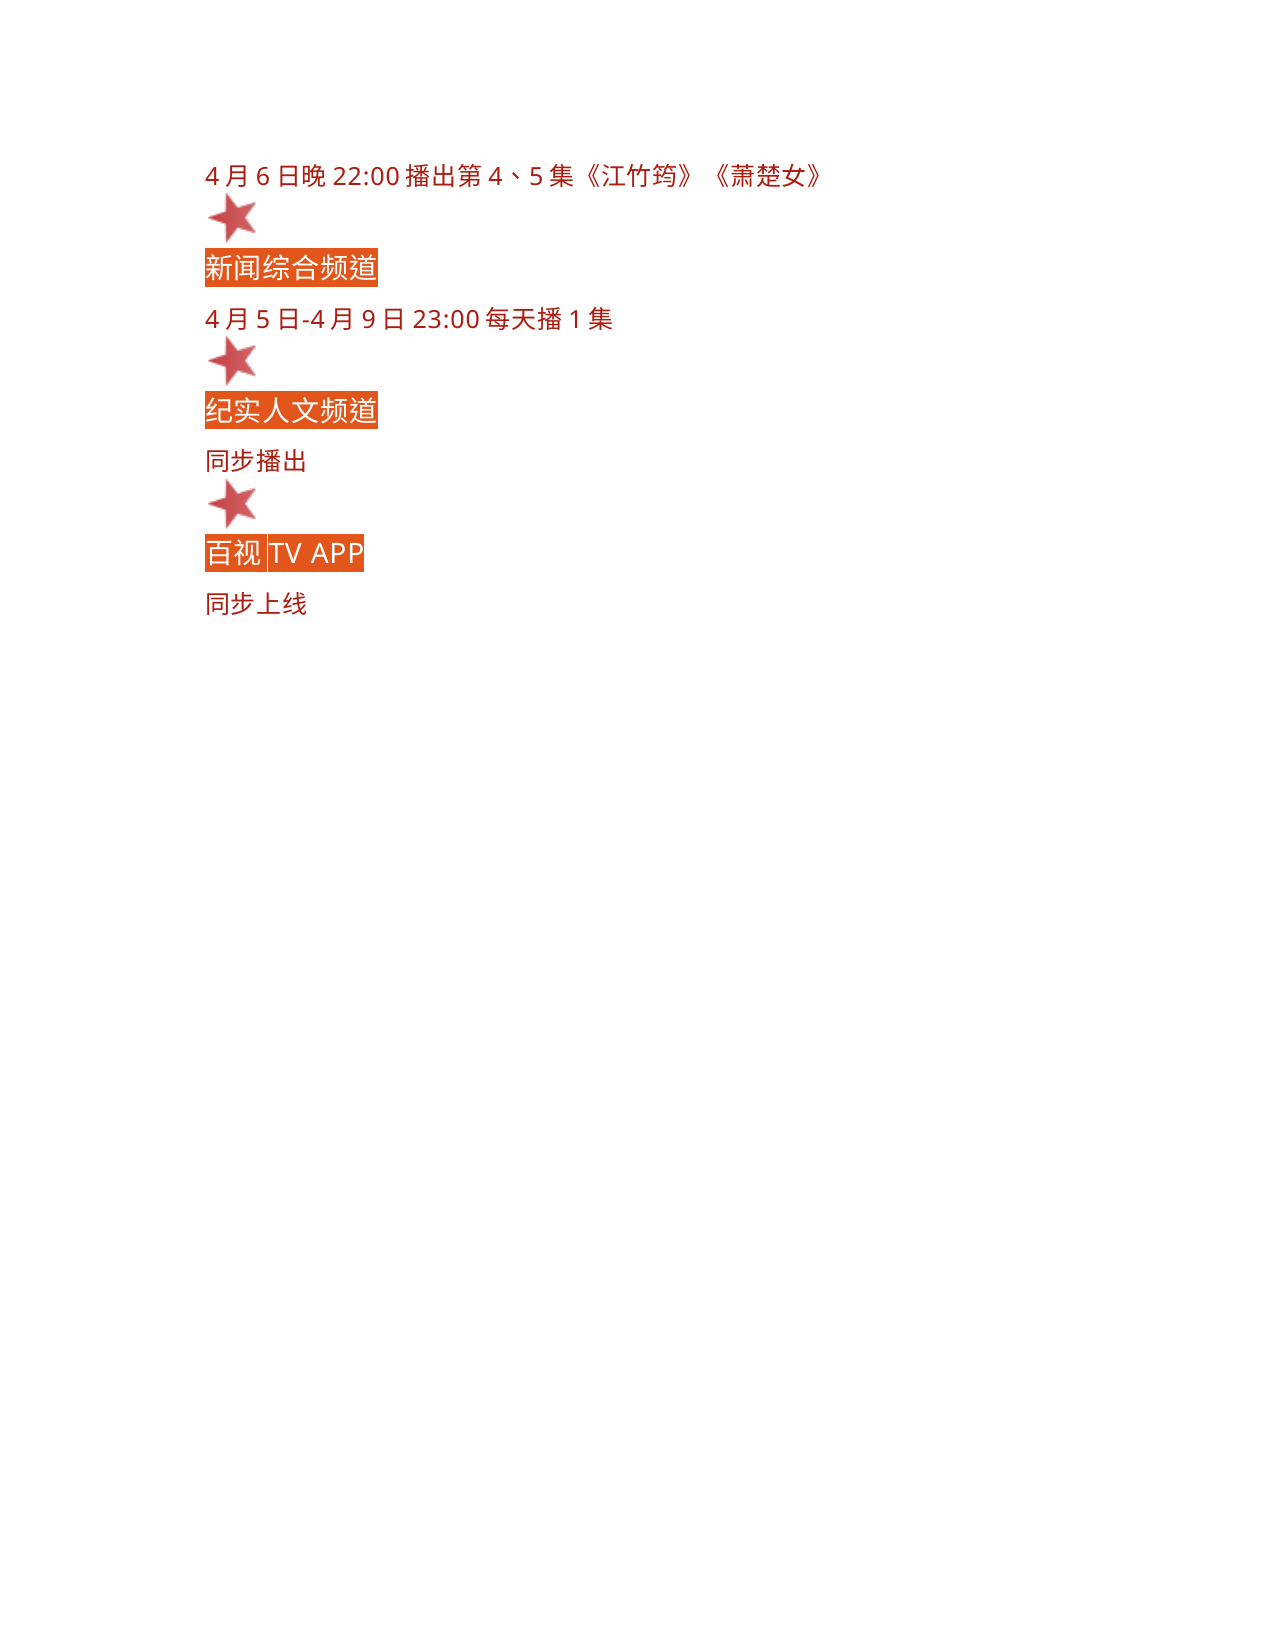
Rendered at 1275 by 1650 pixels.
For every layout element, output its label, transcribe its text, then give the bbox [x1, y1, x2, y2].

text 新闻综合频道 [205, 244, 1062, 287]
text 4月5日-4月9日23:00每天播1集 [205, 293, 1062, 335]
text 同步播出 [205, 436, 1062, 478]
picture [207, 478, 257, 530]
picture [207, 335, 257, 387]
text 纪实人文频道 [205, 387, 1062, 429]
text 4月6日晚22:00播出第4、5集《江竹筠》《萧楚女》 [205, 150, 1062, 192]
picture [207, 192, 257, 244]
text 同步上线 [205, 578, 1062, 621]
text 百视TV APP [205, 530, 1062, 572]
